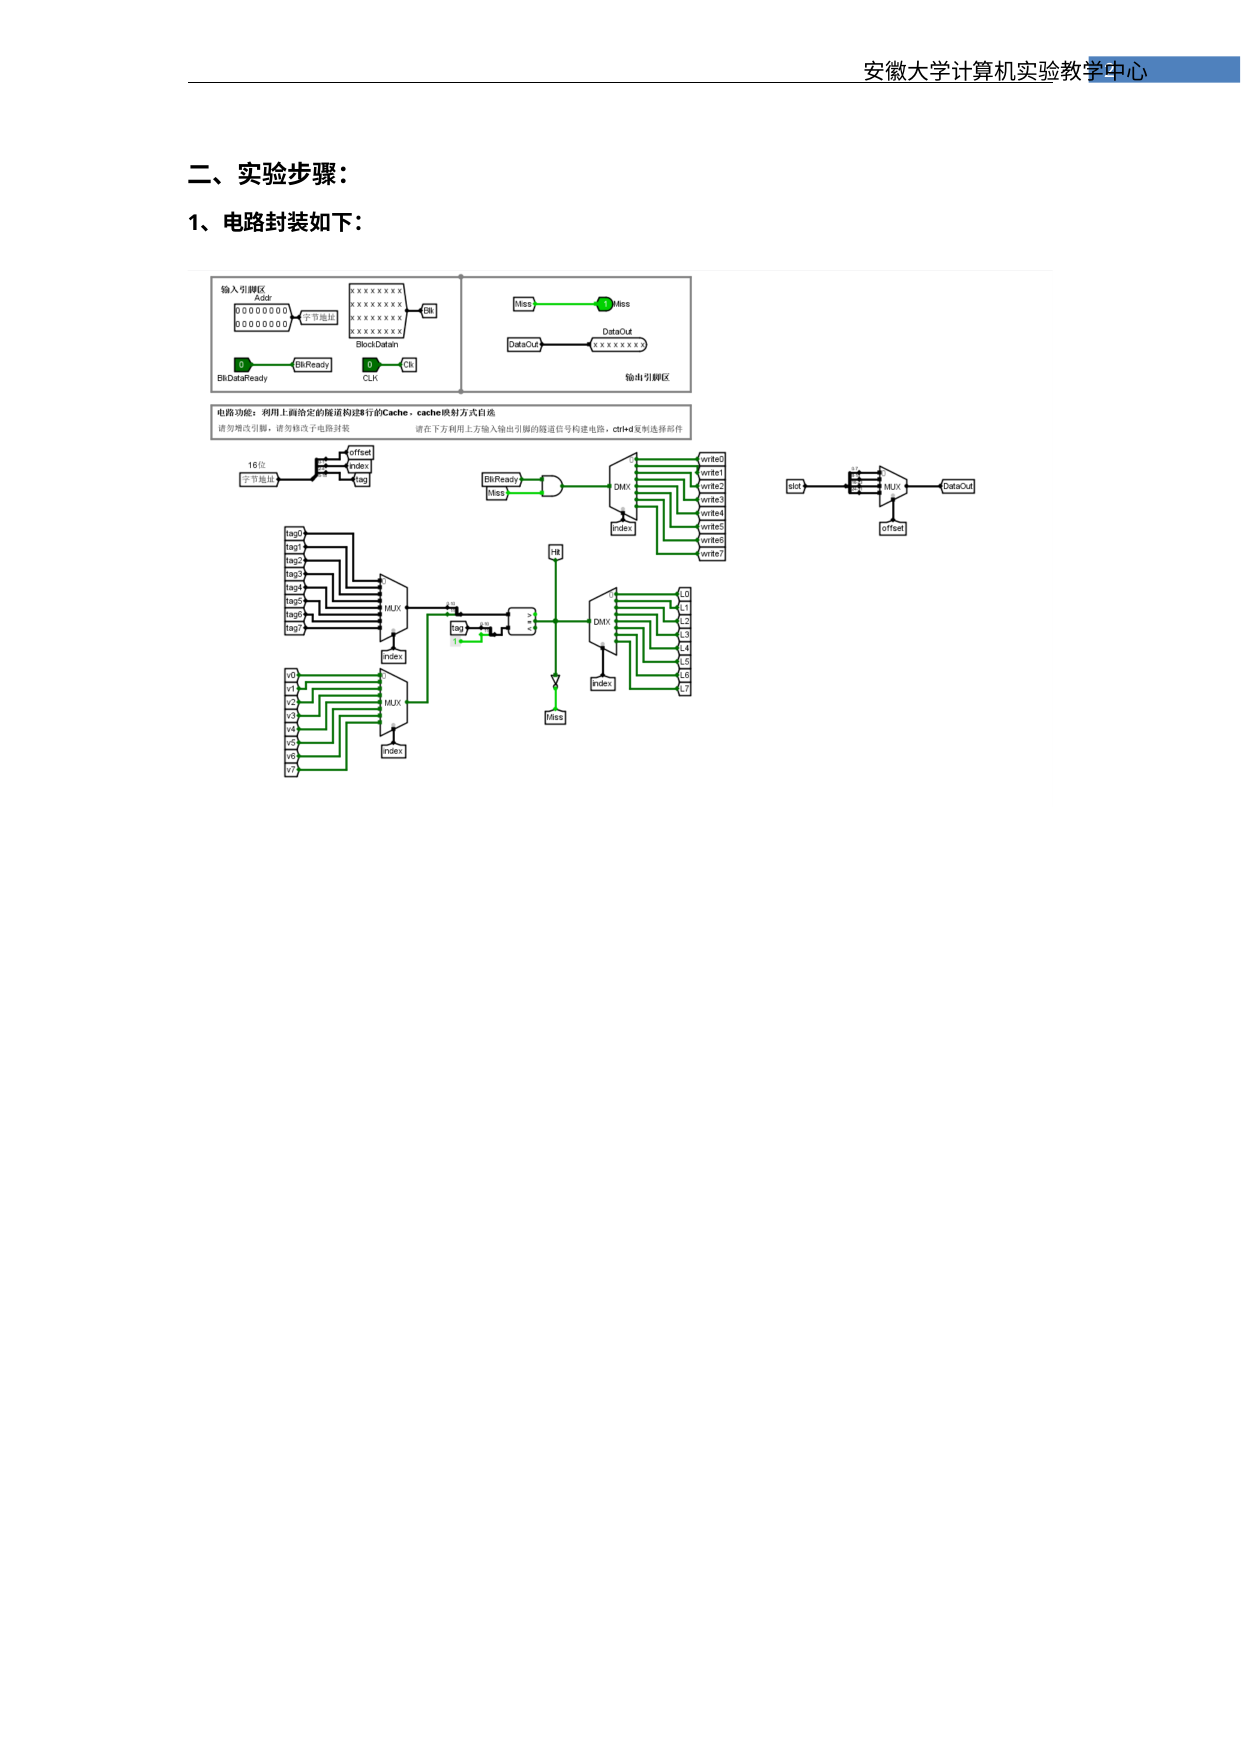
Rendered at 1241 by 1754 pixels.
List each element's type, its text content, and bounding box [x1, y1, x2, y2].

text 1、电路封装如下： [187, 205, 1053, 238]
text 二、实验步骤： [187, 140, 1053, 205]
picture [187, 270, 1053, 807]
